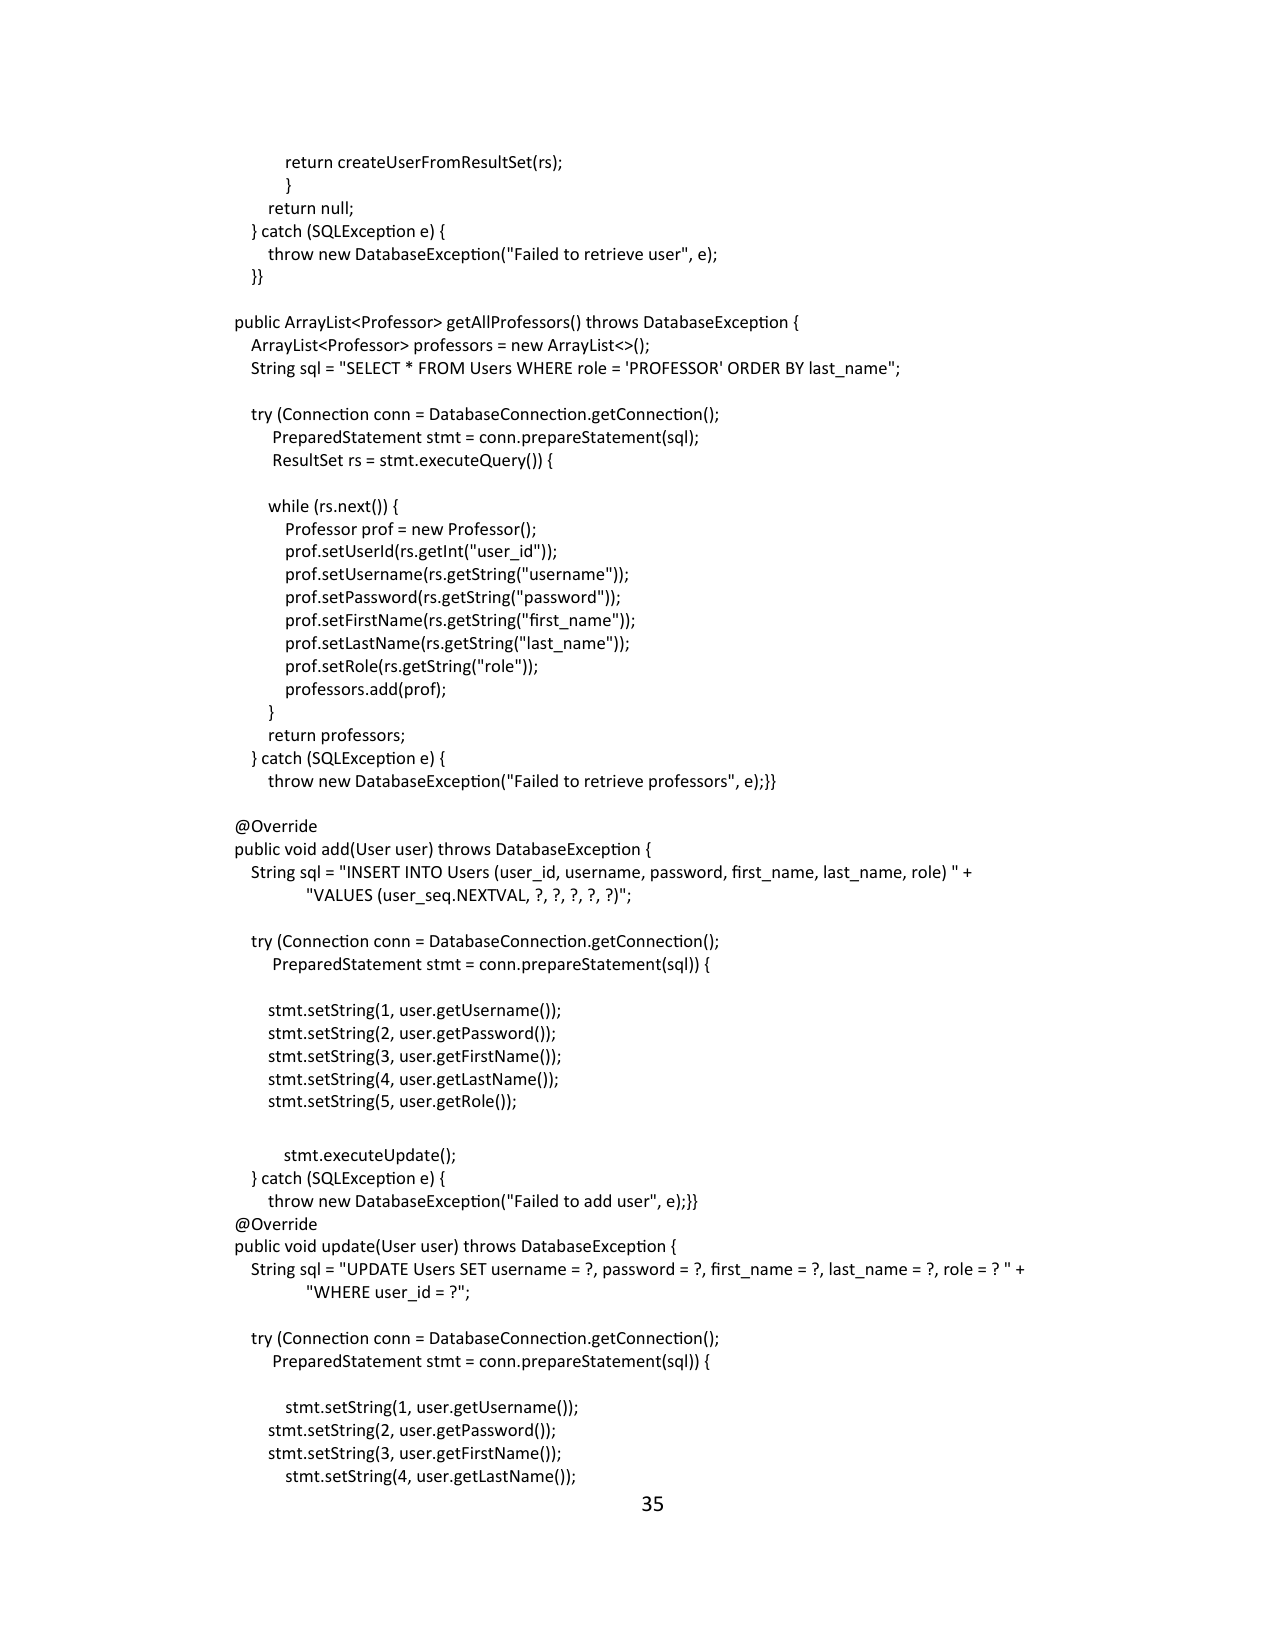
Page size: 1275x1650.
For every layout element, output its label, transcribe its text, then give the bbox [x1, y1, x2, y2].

text } [187, 700, 1088, 723]
text } catch (SQLException e) { [187, 746, 1088, 769]
text try (Connection conn = DatabaseConnection.getConnection(); [187, 929, 1088, 952]
text } catch (SQLException e) { [187, 219, 1088, 242]
text PreparedStatement stmt = conn.prepareStatement(sql)) { [187, 952, 1088, 975]
text ResultSet rs = stmt.executeQuery()) { [187, 448, 1088, 471]
text return null; [187, 196, 1088, 219]
text return professors; [187, 723, 1088, 746]
text "VALUES (user_seq.NEXTVAL, ?, ?, ?, ?, ?)"; [187, 883, 1088, 906]
text stmt.setString(2, user.getPassword()); [187, 1021, 1088, 1044]
text String sql = "SELECT * FROM Users WHERE role = 'PROFESSOR' ORDER BY last_name"; [187, 356, 1088, 379]
text throw new DatabaseException("Failed to retrieve professors", e);}} [187, 769, 1088, 792]
text @Override [187, 1212, 1088, 1235]
text stmt.setString(3, user.getFirstName()); [187, 1044, 1088, 1067]
text throw new DatabaseException("Failed to add user", e);}} [187, 1189, 1088, 1212]
text stmt.setString(4, user.getLastName()); [187, 1464, 1088, 1487]
text professors.add(prof); [187, 677, 1088, 700]
text } catch (SQLException e) { [187, 1166, 1088, 1189]
text public ArrayList<Professor> getAllProfessors() throws DatabaseException { [187, 310, 1088, 333]
text prof.setUserId(rs.getInt("user_id")); [187, 539, 1088, 562]
text }} [187, 264, 1088, 287]
text public void add(User user) throws DatabaseException { [187, 837, 1088, 860]
text prof.setLastName(rs.getString("last_name")); [187, 631, 1088, 654]
text String sql = "UPDATE Users SET username = ?, password = ?, first_name = ?, last_name = ?, role = ? " + [187, 1258, 1088, 1281]
text prof.setUsername(rs.getString("username")); [187, 562, 1088, 585]
text prof.setFirstName(rs.getString("first_name")); [187, 608, 1088, 631]
text ArrayList<Professor> professors = new ArrayList<>(); [187, 333, 1088, 356]
text String sql = "INSERT INTO Users (user_id, username, password, first_name, last_name, role) " + [187, 860, 1088, 883]
text @Override [187, 814, 1088, 837]
text try (Connection conn = DatabaseConnection.getConnection(); [187, 1326, 1088, 1349]
text stmt.setString(2, user.getPassword()); [187, 1418, 1088, 1441]
text Professor prof = new Professor(); [187, 517, 1088, 539]
text public void update(User user) throws DatabaseException { [187, 1235, 1088, 1258]
text stmt.setString(1, user.getUsername()); [187, 998, 1088, 1021]
text stmt.setString(4, user.getLastName()); [187, 1067, 1088, 1089]
text stmt.executeUpdate(); [187, 1143, 1088, 1166]
text stmt.setString(5, user.getRole()); [187, 1089, 1088, 1112]
text throw new DatabaseException("Failed to retrieve user", e); [187, 242, 1088, 264]
text stmt.setString(1, user.getUsername()); [187, 1395, 1088, 1418]
text "WHERE user_id = ?"; [187, 1281, 1088, 1303]
text PreparedStatement stmt = conn.prepareStatement(sql); [187, 425, 1088, 448]
text try (Connection conn = DatabaseConnection.getConnection(); [187, 402, 1088, 425]
text stmt.setString(3, user.getFirstName()); [187, 1441, 1088, 1464]
text PreparedStatement stmt = conn.prepareStatement(sql)) { [187, 1349, 1088, 1372]
text } [187, 173, 1088, 196]
text while (rs.next()) { [187, 494, 1088, 517]
text prof.setRole(rs.getString("role")); [187, 654, 1088, 677]
text prof.setPassword(rs.getString("password")); [187, 585, 1088, 608]
text return createUserFromResultSet(rs); [187, 150, 1088, 173]
